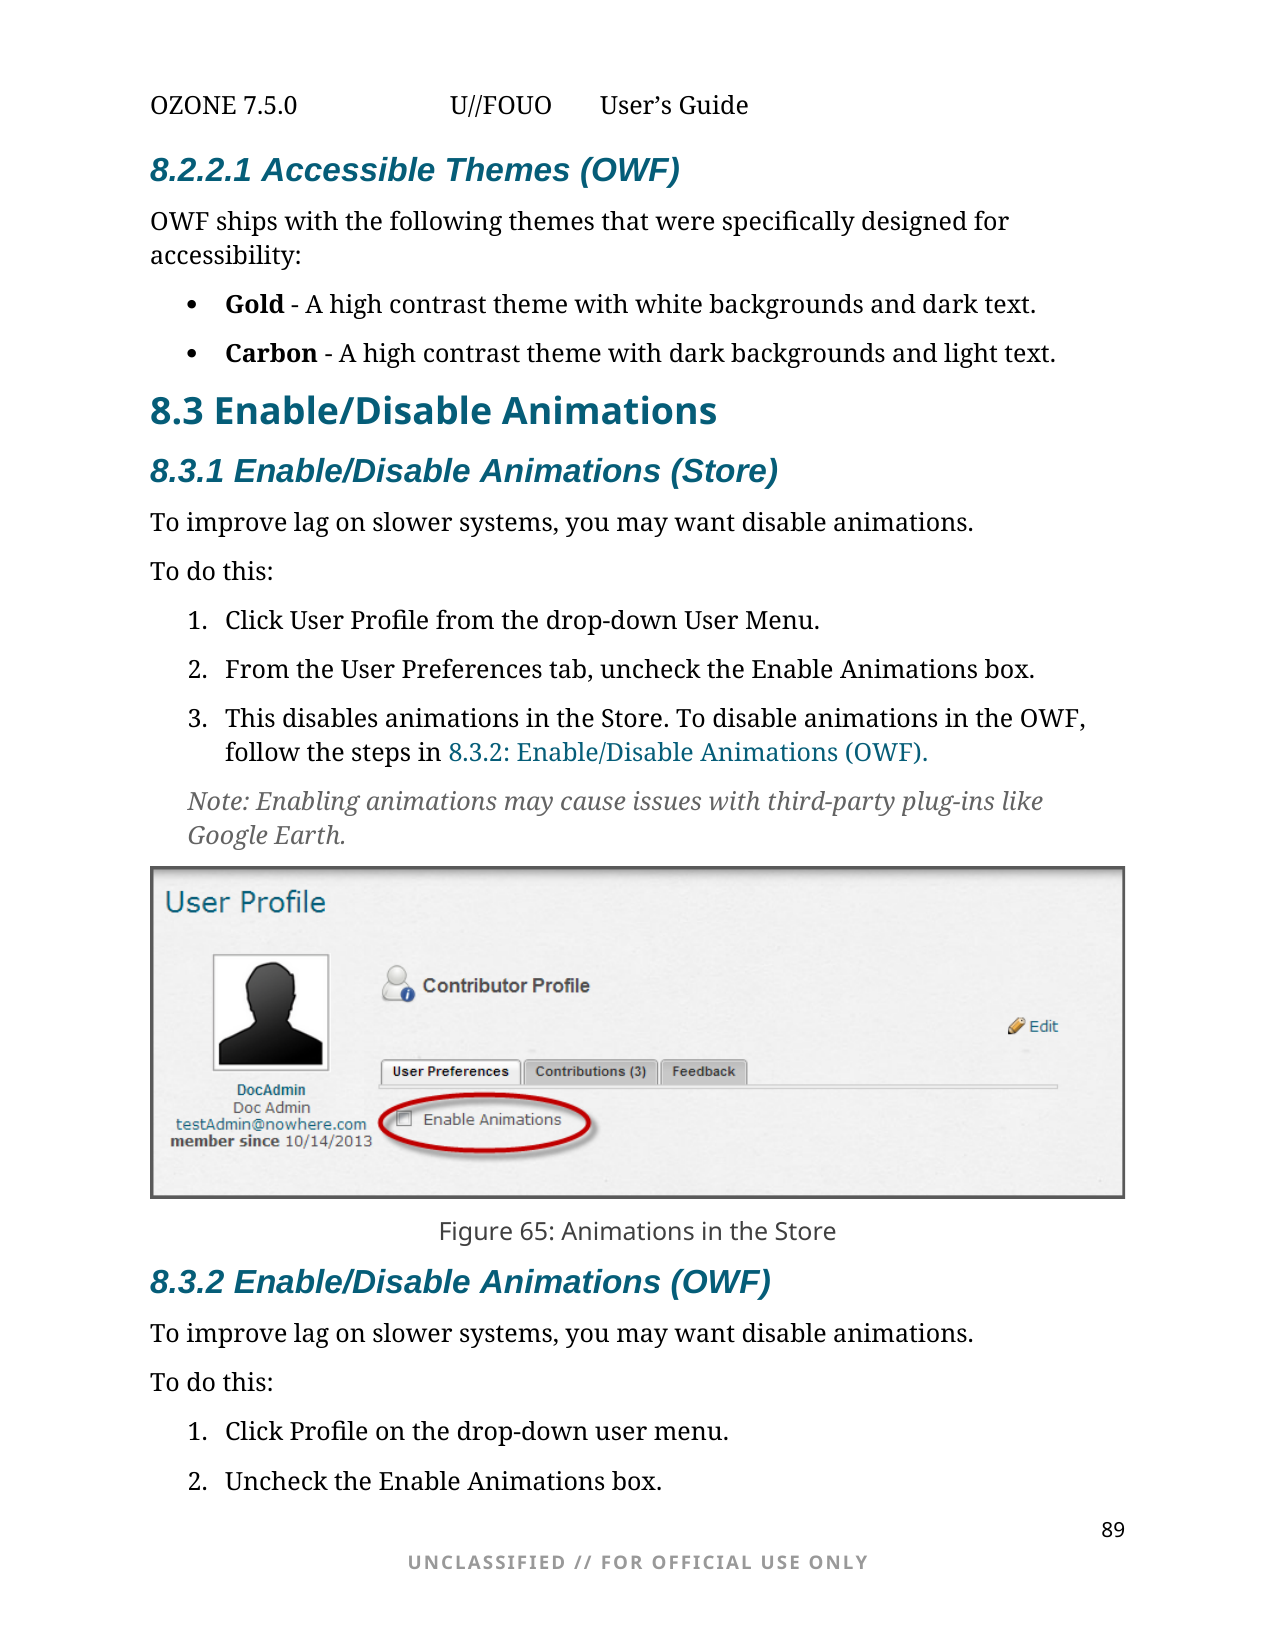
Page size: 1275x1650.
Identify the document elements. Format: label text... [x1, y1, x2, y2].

text To do this: [150, 553, 1125, 587]
list Uncheck the Enable Animations box. [187, 1463, 1125, 1497]
text Note: Enabling animations may cause issues with third-party plug-ins like Google Earth. [187, 783, 1125, 852]
subtitle Enable/Disable Animations (OWF) [150, 1262, 1125, 1301]
list Click Profile on the drop-down user menu. [187, 1414, 1125, 1448]
list Gold - A high contrast theme with white backgrounds and dark text. [187, 287, 1125, 321]
text To improve lag on slower systems, you may want disable animations. [150, 504, 1125, 538]
text To improve lag on slower systems, you may want disable animations. [150, 1316, 1125, 1350]
text To do this: [150, 1365, 1125, 1399]
picture [150, 866, 1125, 1199]
list This disables animations in the Store. To disable animations in the OWF, follow the steps in 8.3.2: Enable/Disable Animations (OWF). [187, 700, 1125, 768]
subtitle Enable/Disable Animations (Store) [150, 451, 1125, 489]
list From the User Preferences tab, uncheck the Enable Animations box. [187, 651, 1125, 685]
subtitle Accessible Themes (OWF) [150, 150, 1125, 188]
text OWF ships with the following themes that were specifically designed for accessibility: [150, 203, 1125, 272]
list Click User Profile from the drop-down User Menu. [187, 602, 1125, 636]
subtitle Enable/Disable Animations [150, 385, 1125, 436]
list Carbon - A high contrast theme with dark backgrounds and light text. [187, 336, 1125, 370]
